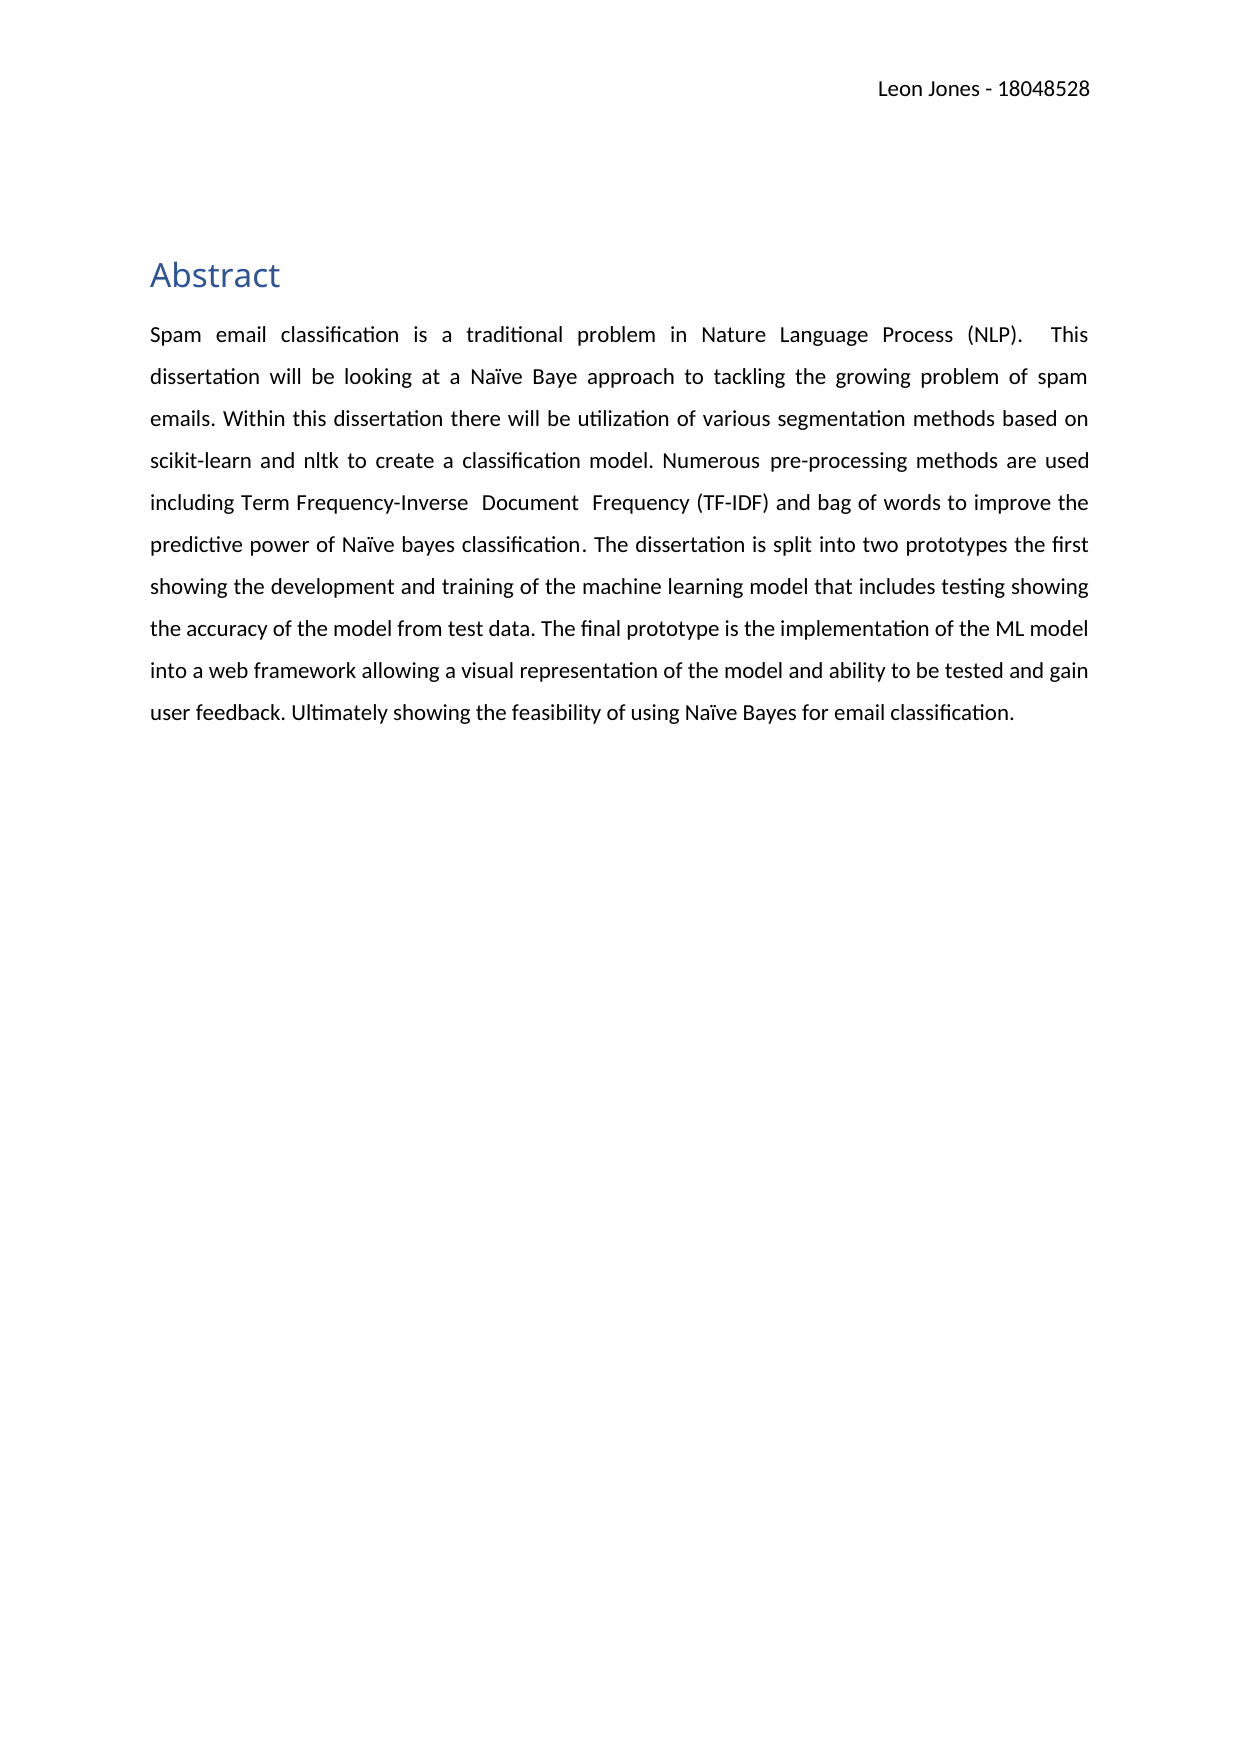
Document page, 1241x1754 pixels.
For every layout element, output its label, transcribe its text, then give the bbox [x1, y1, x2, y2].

text Spam email classification is a traditional problem in Nature Language Process (NLP). This dissertation will be looking at a Naïve Baye approach to tackling the growing problem of spam emails. Within this dissertation there will be utilization of various segmentation methods based on scikit-learn and nltk to create a classification model. Numerous pre-processing methods are used including Term Frequency-Inverse Document Frequency (TF-IDF) and bag of words to improve the predictive power of Naïve bayes classification. The dissertation is split into two prototypes the first showing the development and training of the machine learning model that includes testing showing the accuracy of the model from test data. The final prototype is the implementation of the ML model into a web framework allowing a visual representation of the model and ability to be tested and gain user feedback. Ultimately showing the feasibility of using Naïve Bayes for email classification. [150, 320, 1090, 726]
subtitle Abstract [150, 252, 1090, 297]
